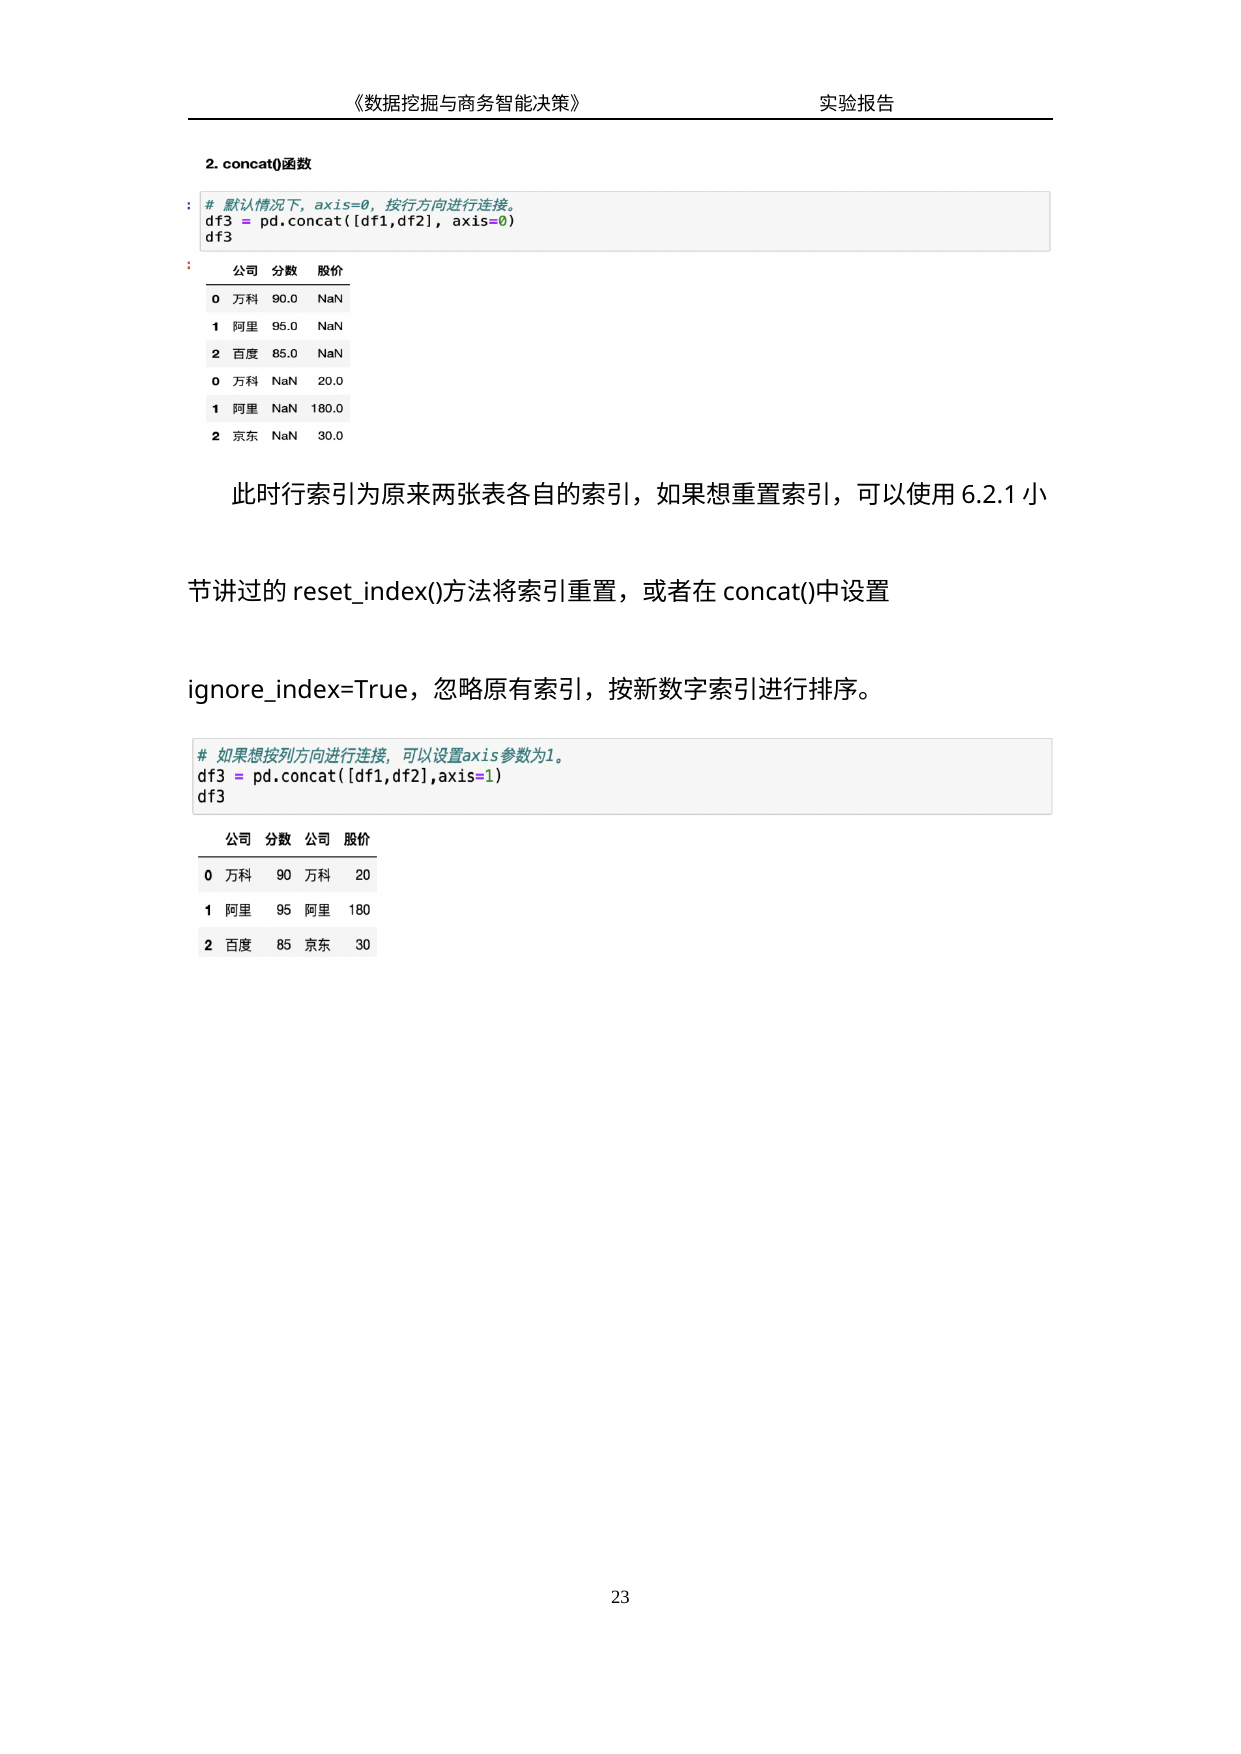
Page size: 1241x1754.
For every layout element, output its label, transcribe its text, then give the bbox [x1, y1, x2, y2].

text 此时行索引为原来两张表各自的索引，如果想重置索引，可以使用6.2.1小节讲过的reset_index()方法将索引重置，或者在concat()中设置ignore_index=True，忽略原有索引，按新数字索引进行排序。 [187, 460, 1053, 720]
picture [187, 738, 1053, 957]
picture [187, 153, 1053, 445]
